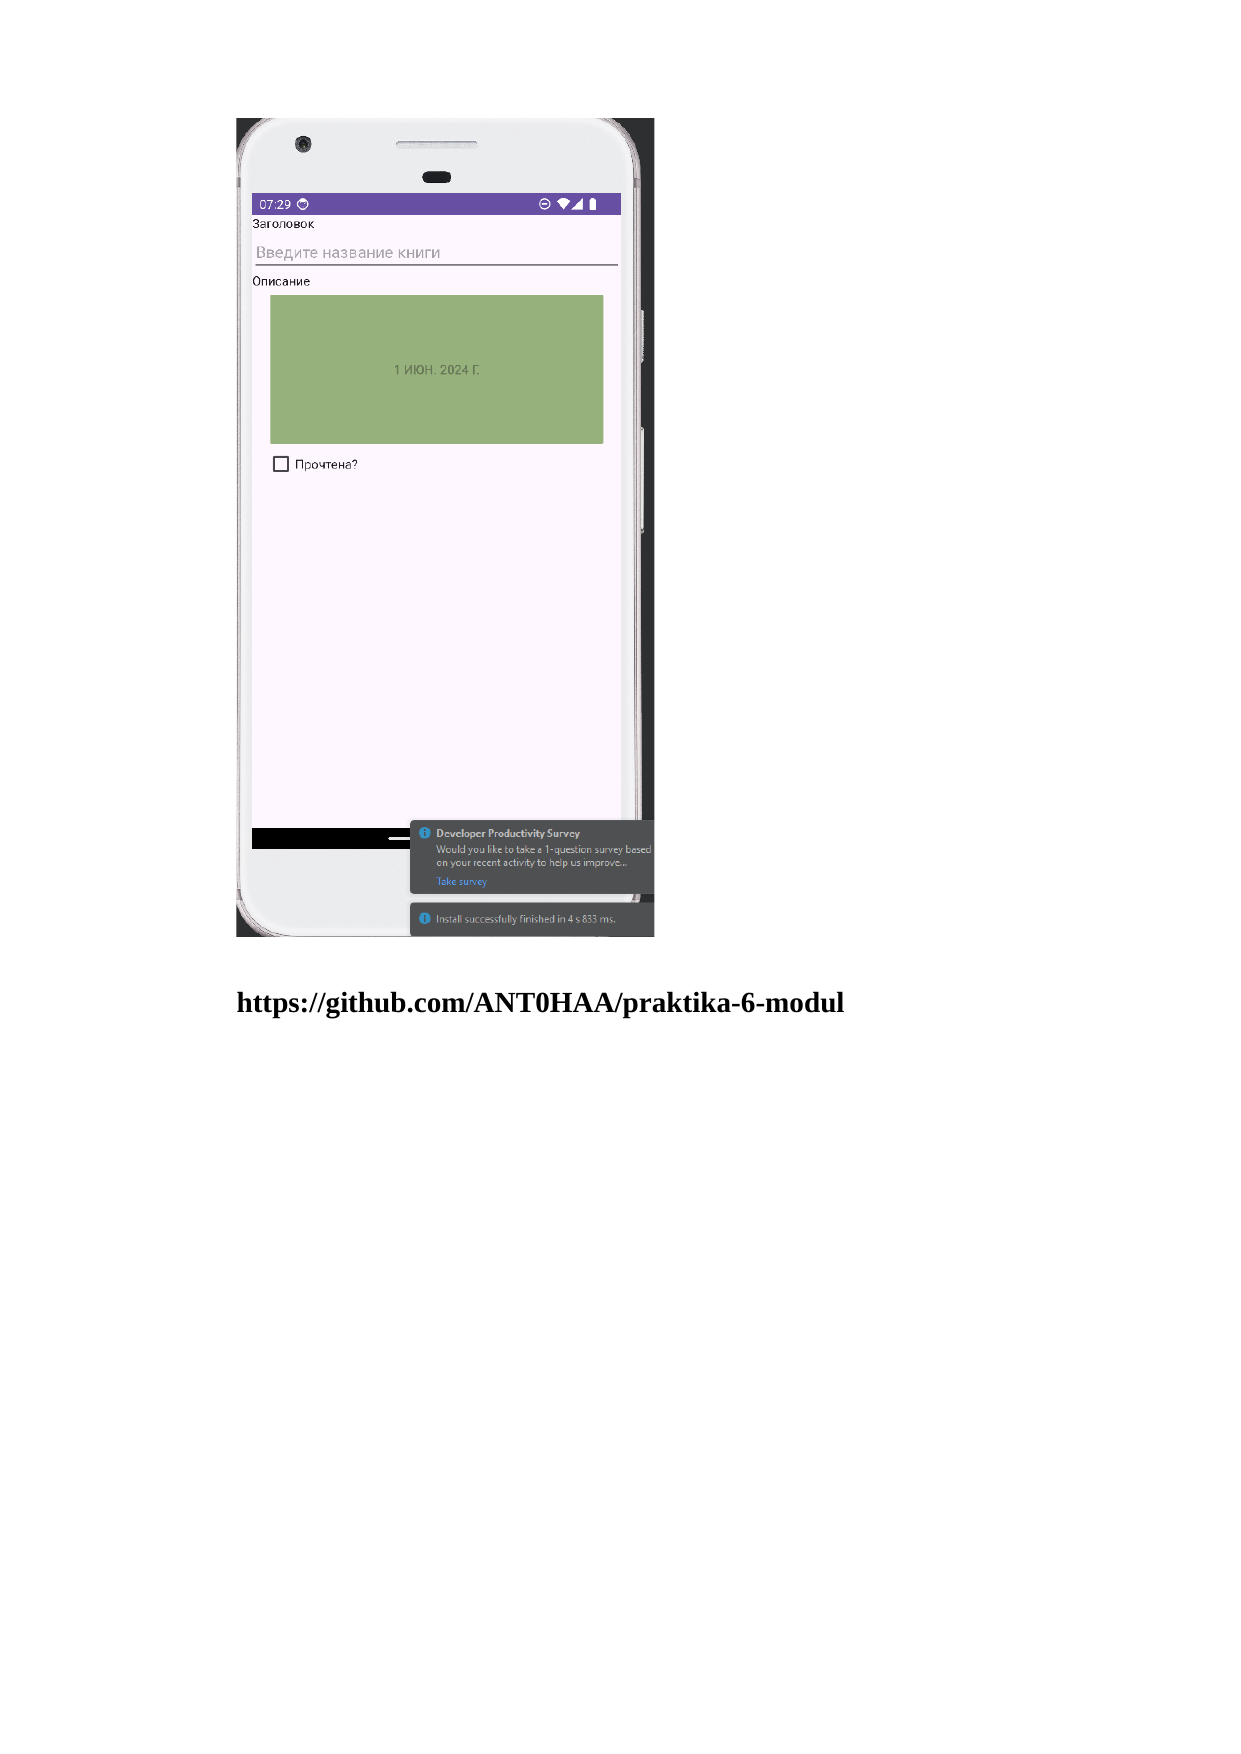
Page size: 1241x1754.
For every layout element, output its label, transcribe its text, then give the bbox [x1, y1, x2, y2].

subtitle https://github.com/ANT0HAA/praktika-6-modul [162, 985, 1152, 1019]
picture [236, 118, 655, 937]
